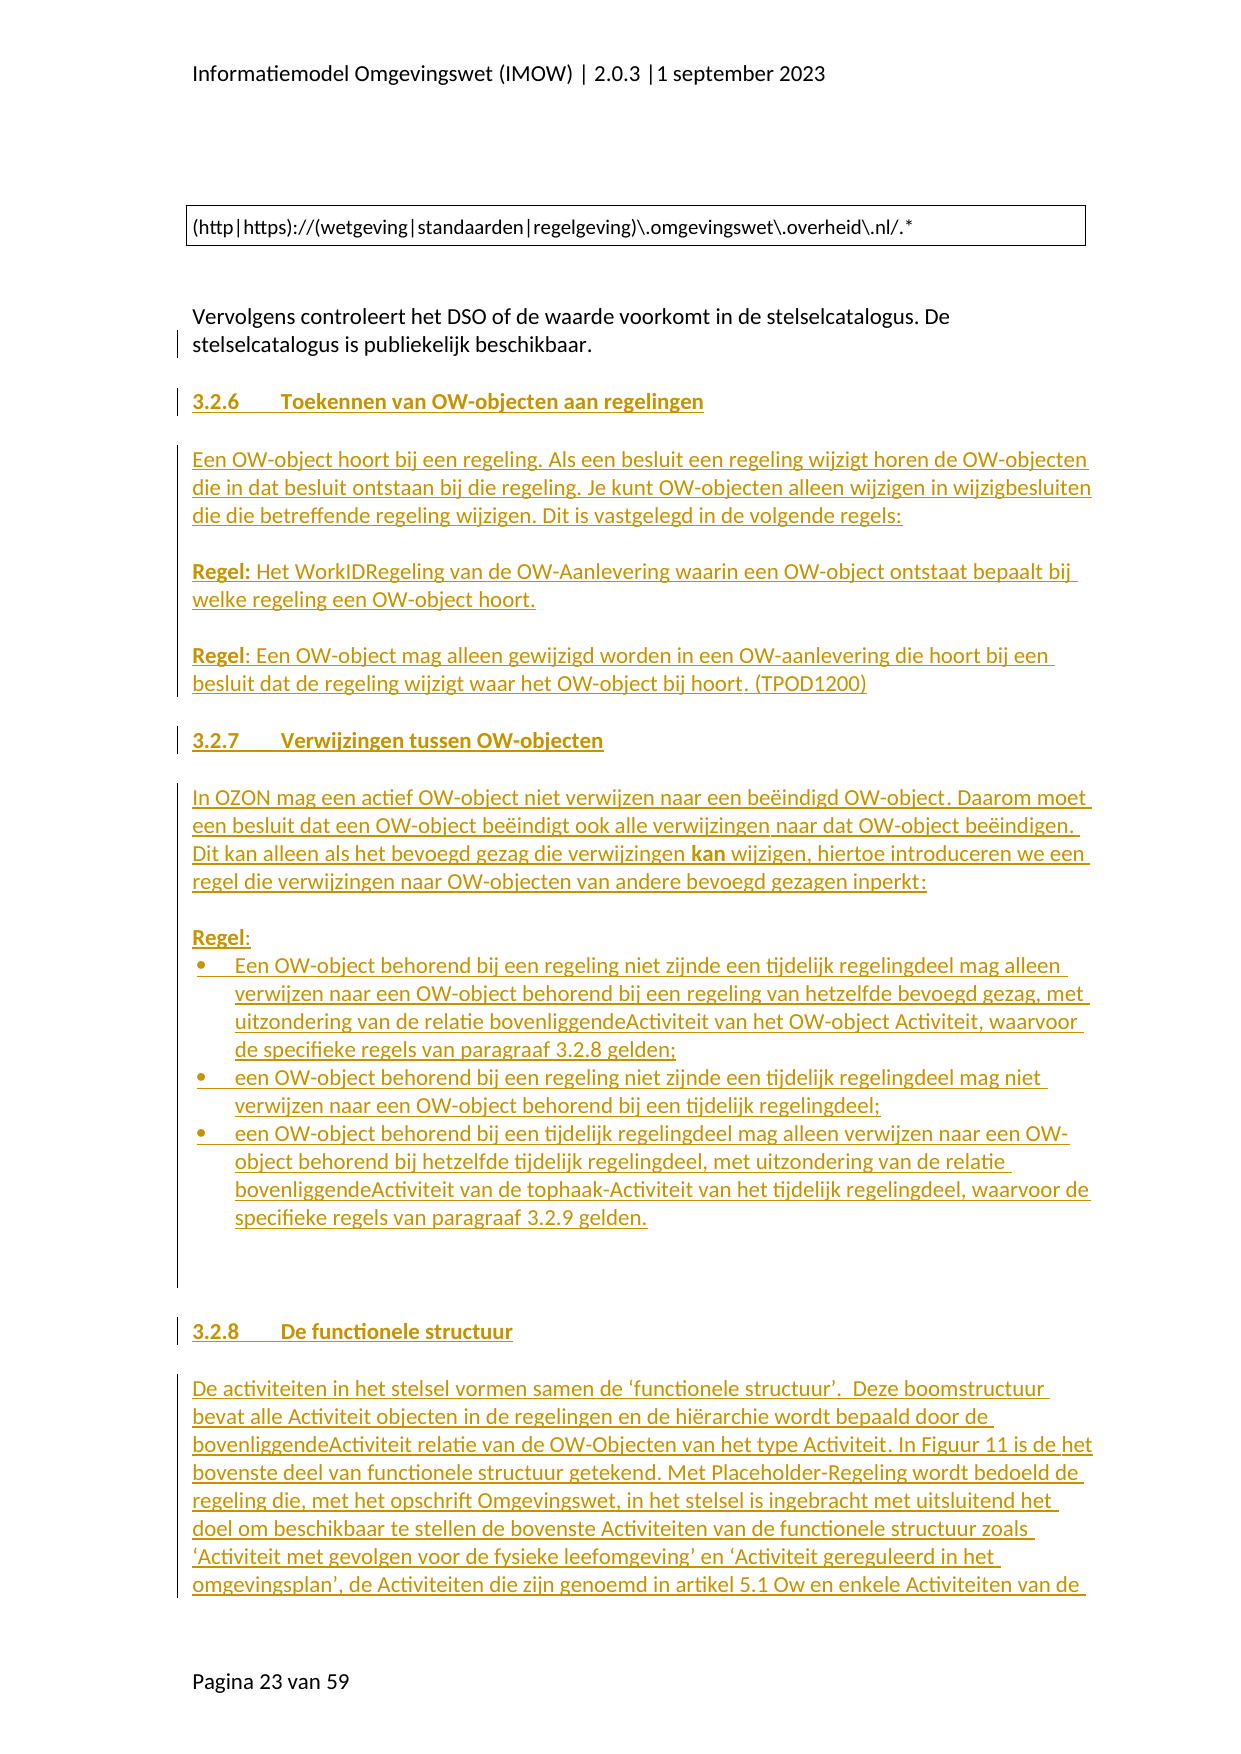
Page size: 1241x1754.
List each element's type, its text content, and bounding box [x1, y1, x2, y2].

text Vervolgens controleert het DSO of de waarde voorkomt in de stelselcatalogus. De stelselcatalogus is publiekelijk beschikbaar. [192, 302, 1092, 358]
table_header (http|https)://(wetgeving|standaarden|regelgeving)\.omgevingswet\.overheid\.nl/.* [187, 206, 1085, 245]
